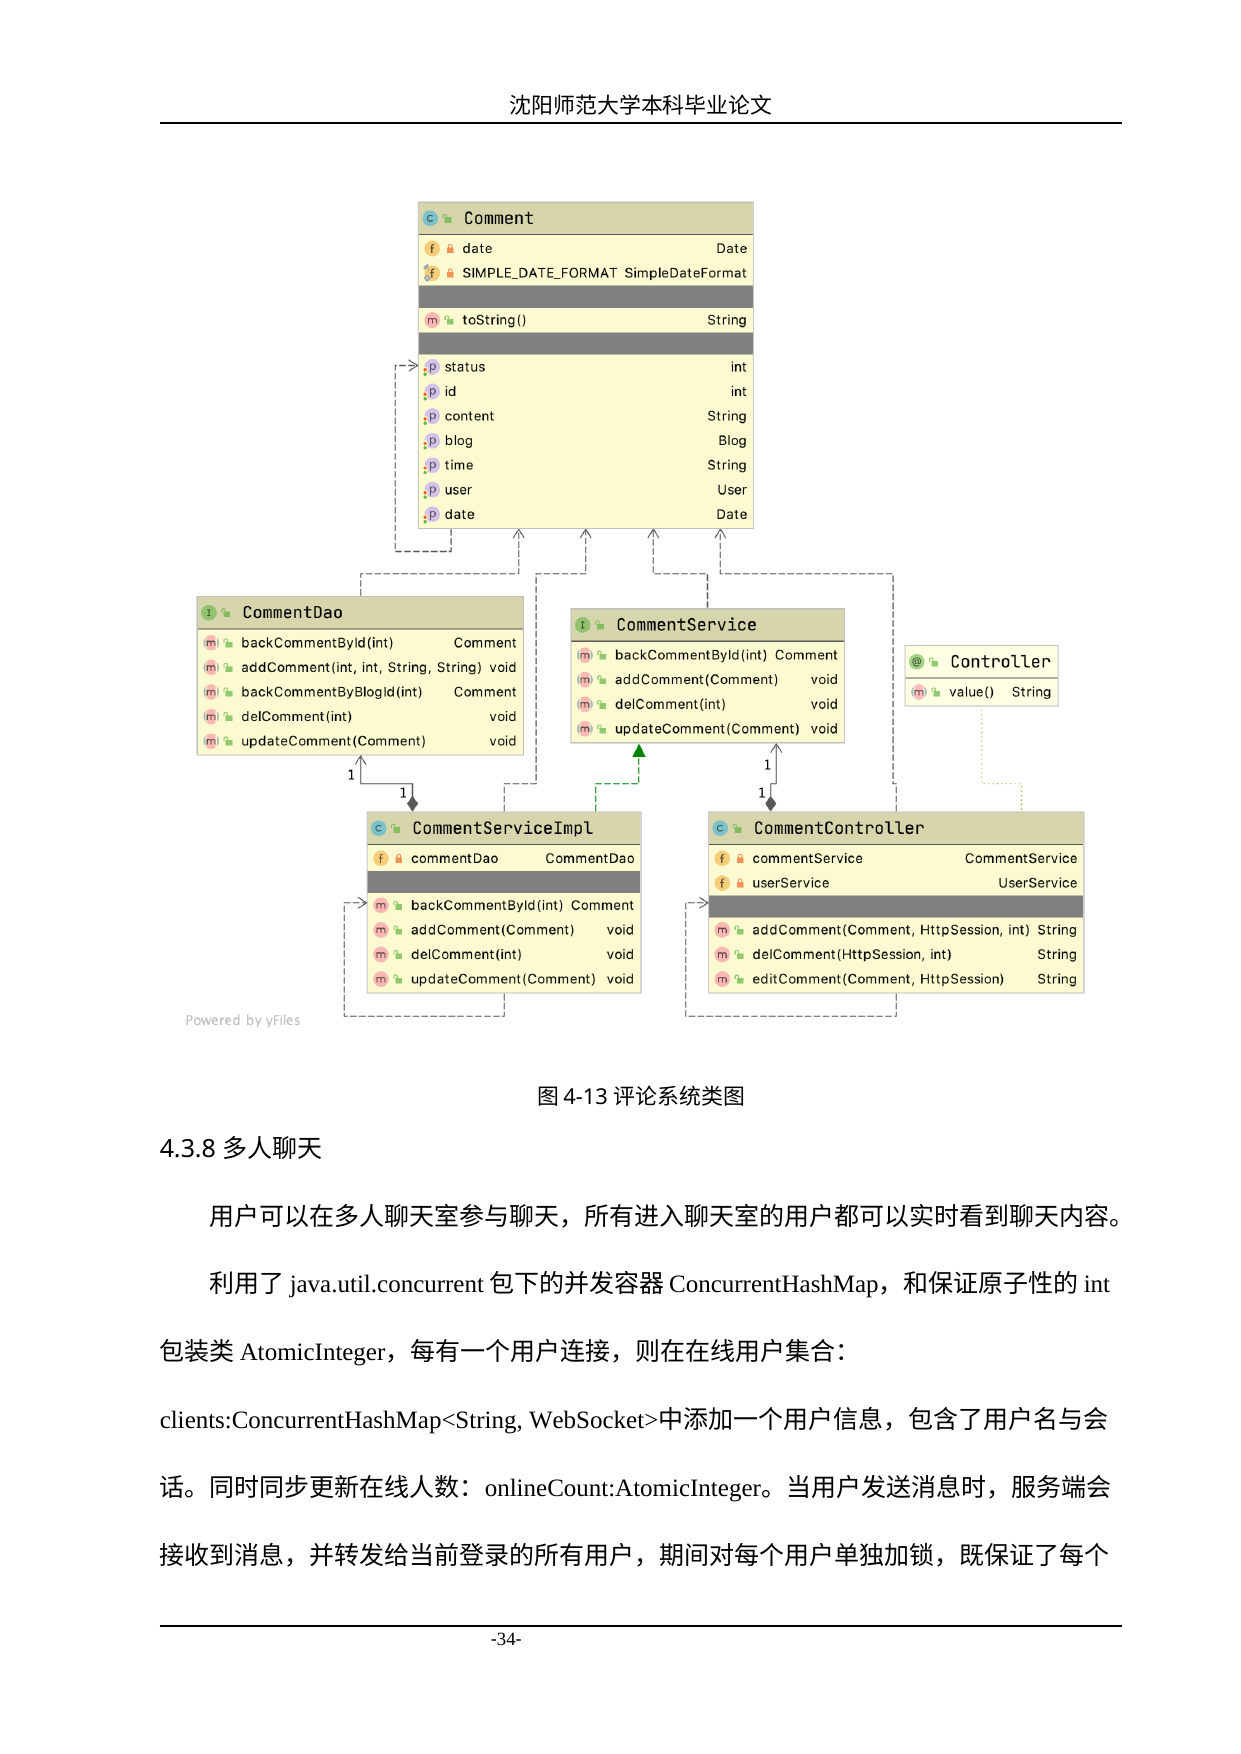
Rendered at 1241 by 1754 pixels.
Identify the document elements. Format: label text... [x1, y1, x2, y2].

text 用户可以在多人聊天室参与聊天，所有进入聊天室的用户都可以实时看到聊天内容。 [159, 1180, 1122, 1248]
subtitle 4.3.8 多人聊天 [159, 1112, 1122, 1180]
picture [174, 179, 1107, 1038]
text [159, 1248, 1122, 1588]
